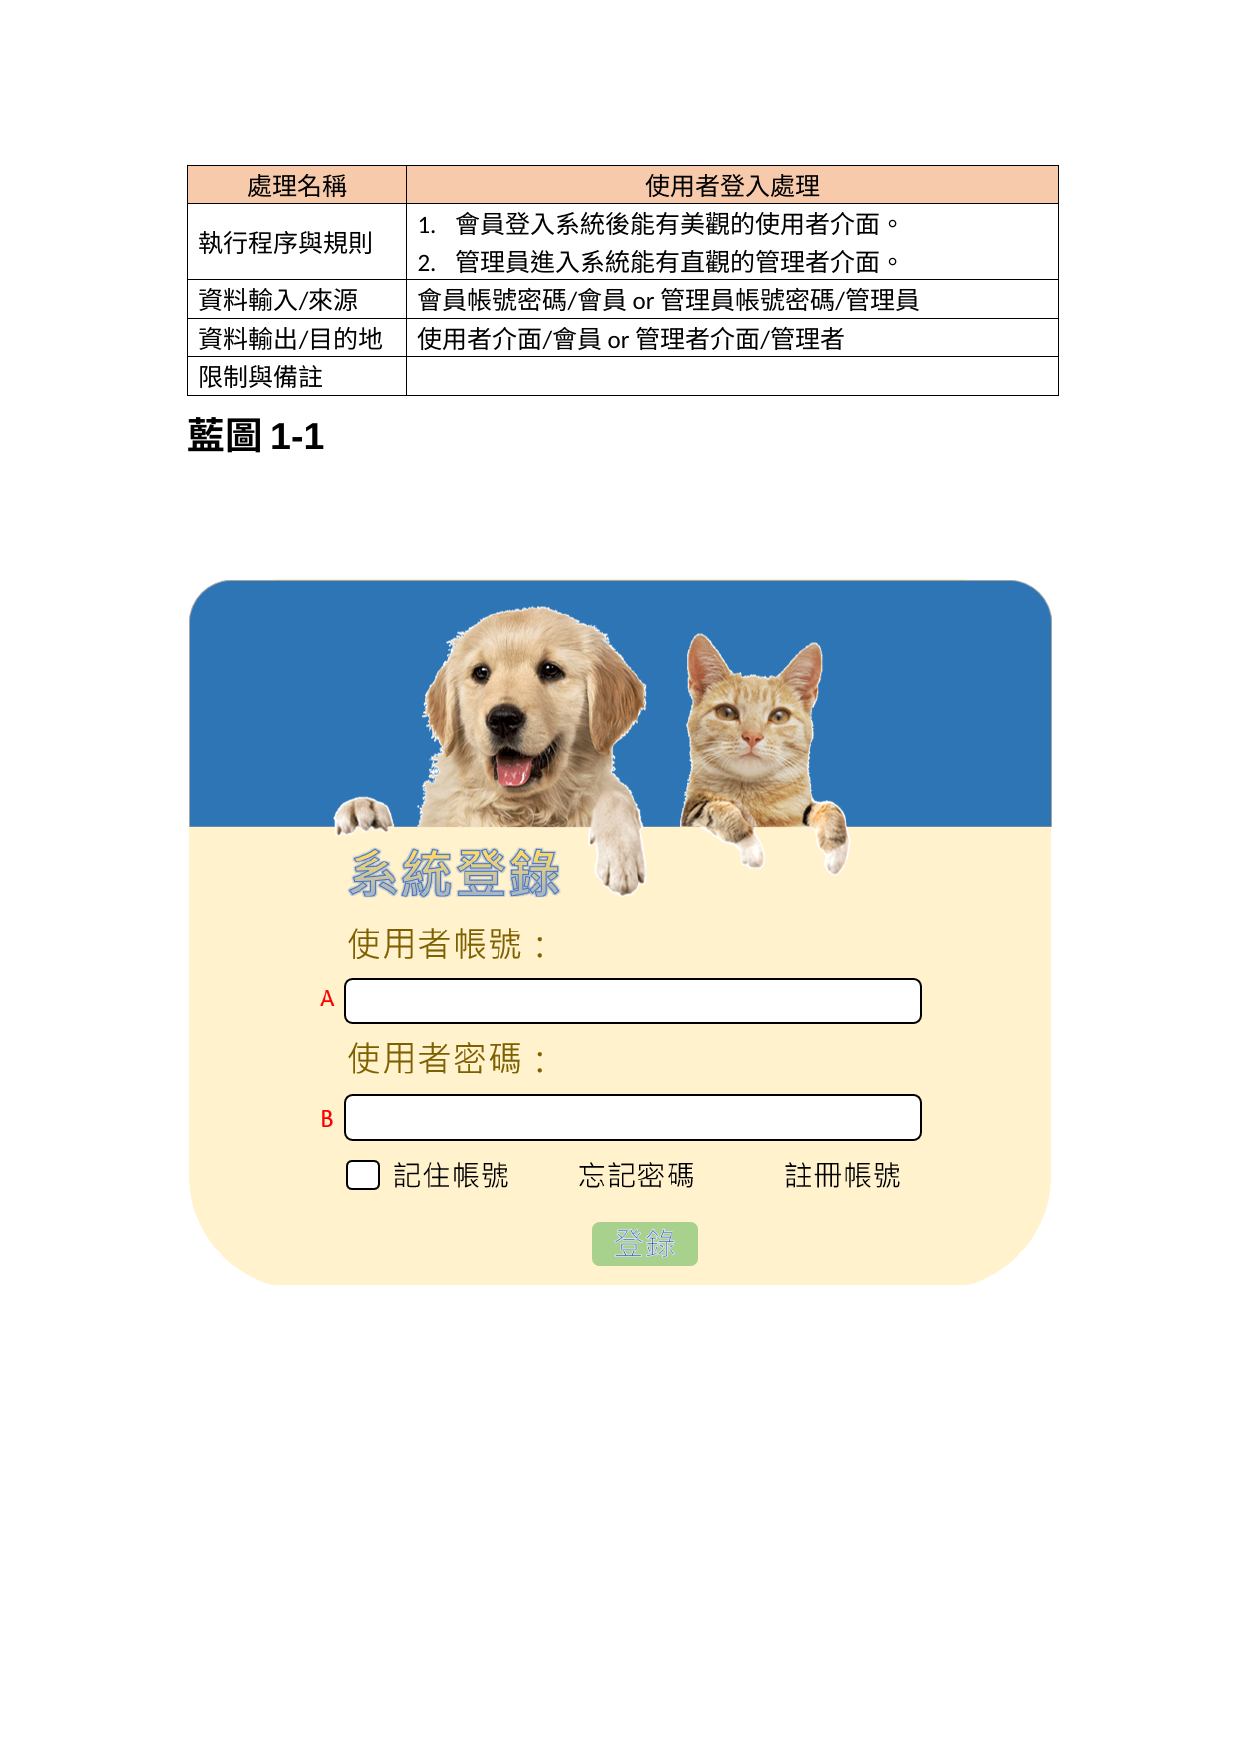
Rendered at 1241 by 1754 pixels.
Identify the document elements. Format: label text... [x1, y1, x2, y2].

table_header 使用者登入處理 [407, 166, 1058, 203]
table_cell 會員登入系統後能有美觀的使用者介面。 管理員進入系統能有直觀的管理者介面。 [407, 204, 1058, 279]
table_cell 會員帳號密碼/會員 or 管理員帳號密碼/管理員 [407, 280, 1058, 318]
table_cell [407, 357, 1058, 395]
table_cell 資料輸出/目的地 [188, 319, 406, 356]
subtitle 藍圖1-1 [187, 396, 1053, 471]
picture [187, 579, 1053, 1285]
table_header 處理名稱 [188, 166, 406, 203]
table_cell 限制與備註 [188, 357, 406, 395]
table_cell 使用者介面/會員 or 管理者介面/管理者 [407, 319, 1058, 356]
table_cell 資料輸入/來源 [188, 280, 406, 318]
table_cell 執行程序與規則 [188, 204, 406, 279]
